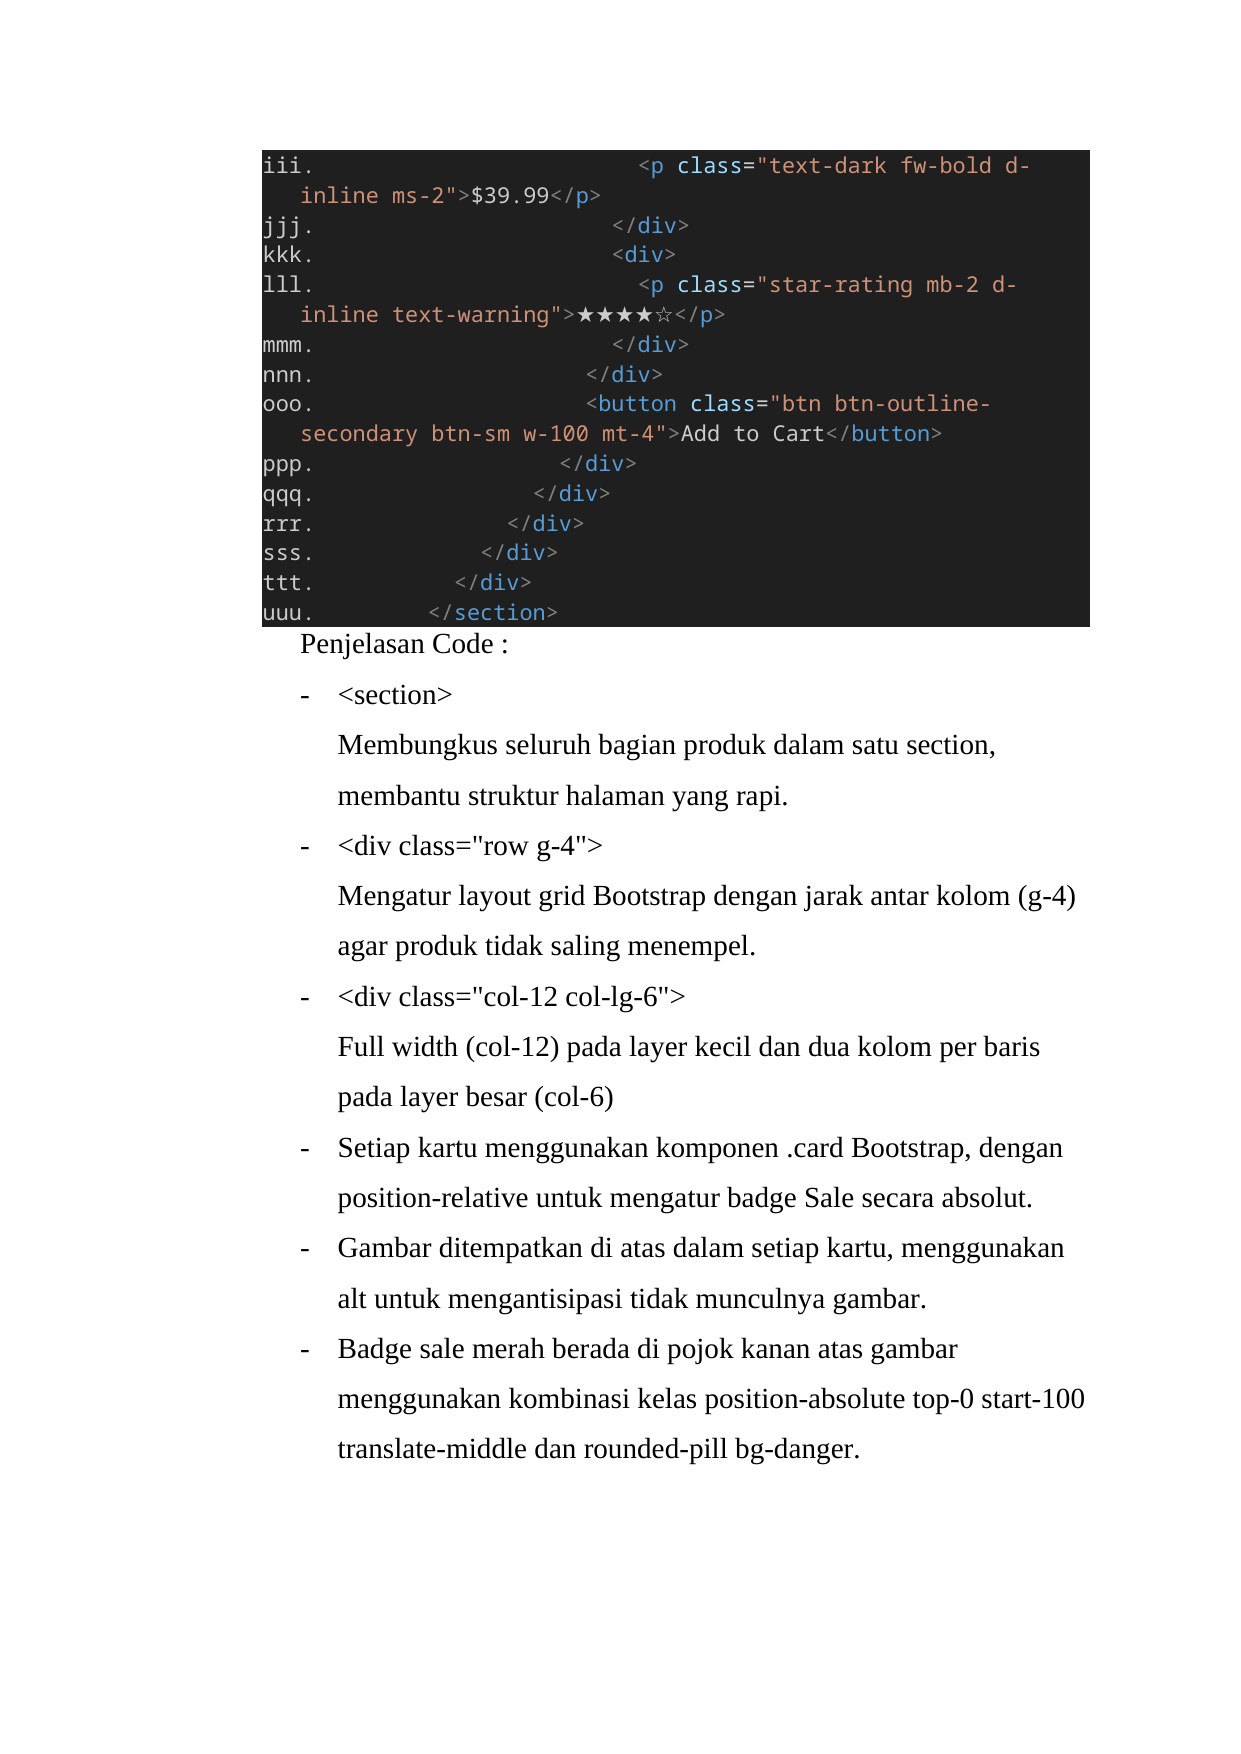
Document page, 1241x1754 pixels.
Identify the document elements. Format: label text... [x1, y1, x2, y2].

list Gambar ditempatkan di atas dalam setiap kartu, menggunakan alt untuk mengantisipasi tidak munculnya gambar. [300, 1230, 1090, 1314]
list </div> [262, 567, 1090, 597]
list </div> [262, 478, 1090, 507]
list <div class="col-12 col-lg-6"> [300, 979, 1090, 1012]
list Full width (col-12) pada layer kecil dan dua kolom per baris pada layer besar (col-6) [337, 1029, 1090, 1113]
list <p class="text-dark fw-bold d-inline ms-2">$39.99</p> [262, 150, 1090, 209]
list </div> [262, 537, 1090, 567]
list </div> [262, 329, 1090, 358]
list Membungkus seluruh bagian produk dalam satu section, membantu struktur halaman yang rapi. [337, 727, 1090, 811]
list </div> [262, 209, 1090, 239]
list <div class="row g-4"> [300, 828, 1090, 861]
list </div> [262, 358, 1090, 388]
list </section> [262, 597, 1090, 627]
list Badge sale merah berada di pojok kanan atas gambar menggunakan kombinasi kelas position-absolute top-0 start-100 translate-middle dan rounded-pill bg-danger. [300, 1331, 1090, 1465]
list </div> [262, 448, 1090, 478]
list Mengatur layout grid Bootstrap dengan jarak antar kolom (g-4) agar produk tidak saling menempel. [337, 878, 1090, 962]
list </div> [262, 507, 1090, 537]
list <p class="star-rating mb-2 d-inline text-warning">★★★★☆</p> [262, 269, 1090, 329]
list Setiap kartu menggunakan komponen .card Bootstrap, dengan position-relative untuk mengatur badge Sale secara absolut. [300, 1130, 1090, 1214]
list <button class="btn btn-outline-secondary btn-sm w-100 mt-4">Add to Cart</button> [262, 388, 1090, 448]
list <section> [300, 677, 1090, 711]
list Penjelasan Code : [300, 627, 1090, 660]
list <div> [262, 239, 1090, 269]
